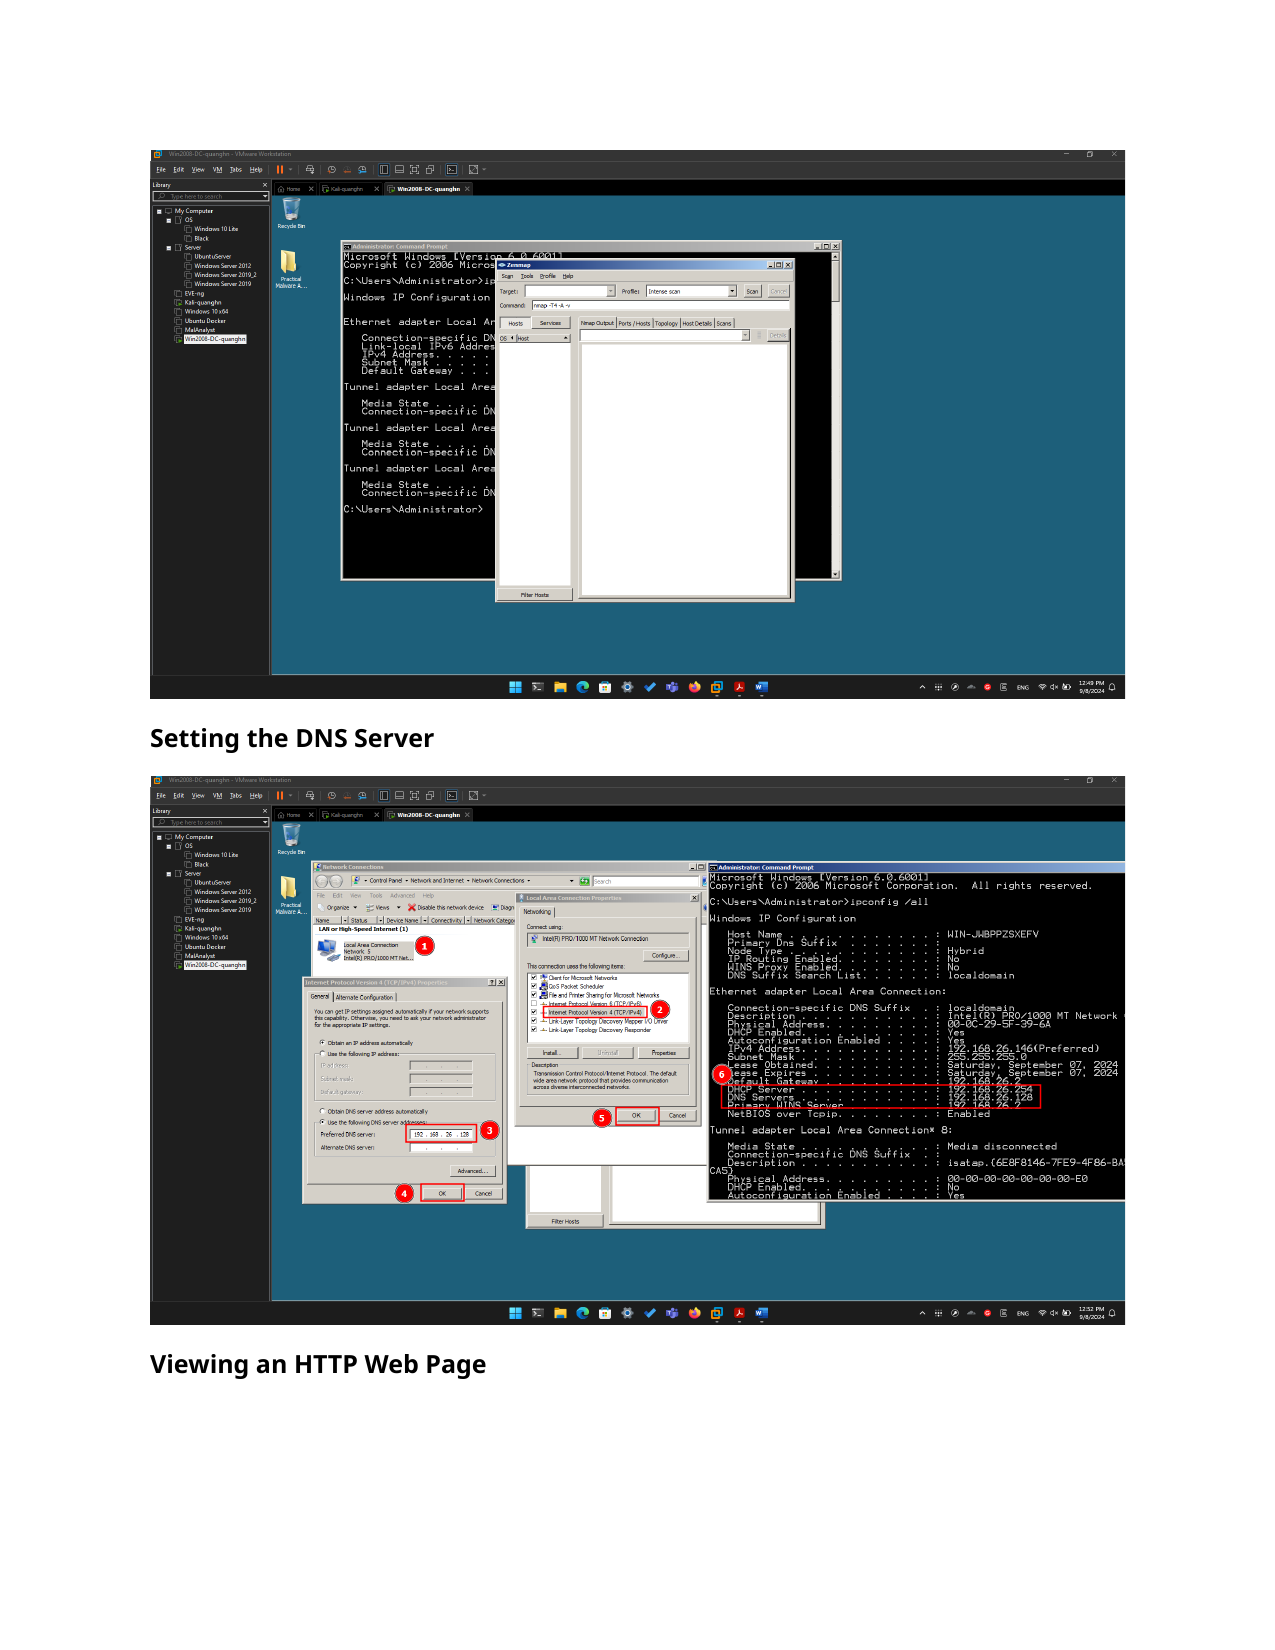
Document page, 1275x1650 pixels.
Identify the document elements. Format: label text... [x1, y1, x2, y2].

picture [150, 776, 1125, 1325]
picture [150, 150, 1125, 699]
text Setting the DNS Server [150, 720, 1125, 754]
text Viewing an HTTP Web Page [150, 1346, 1125, 1380]
